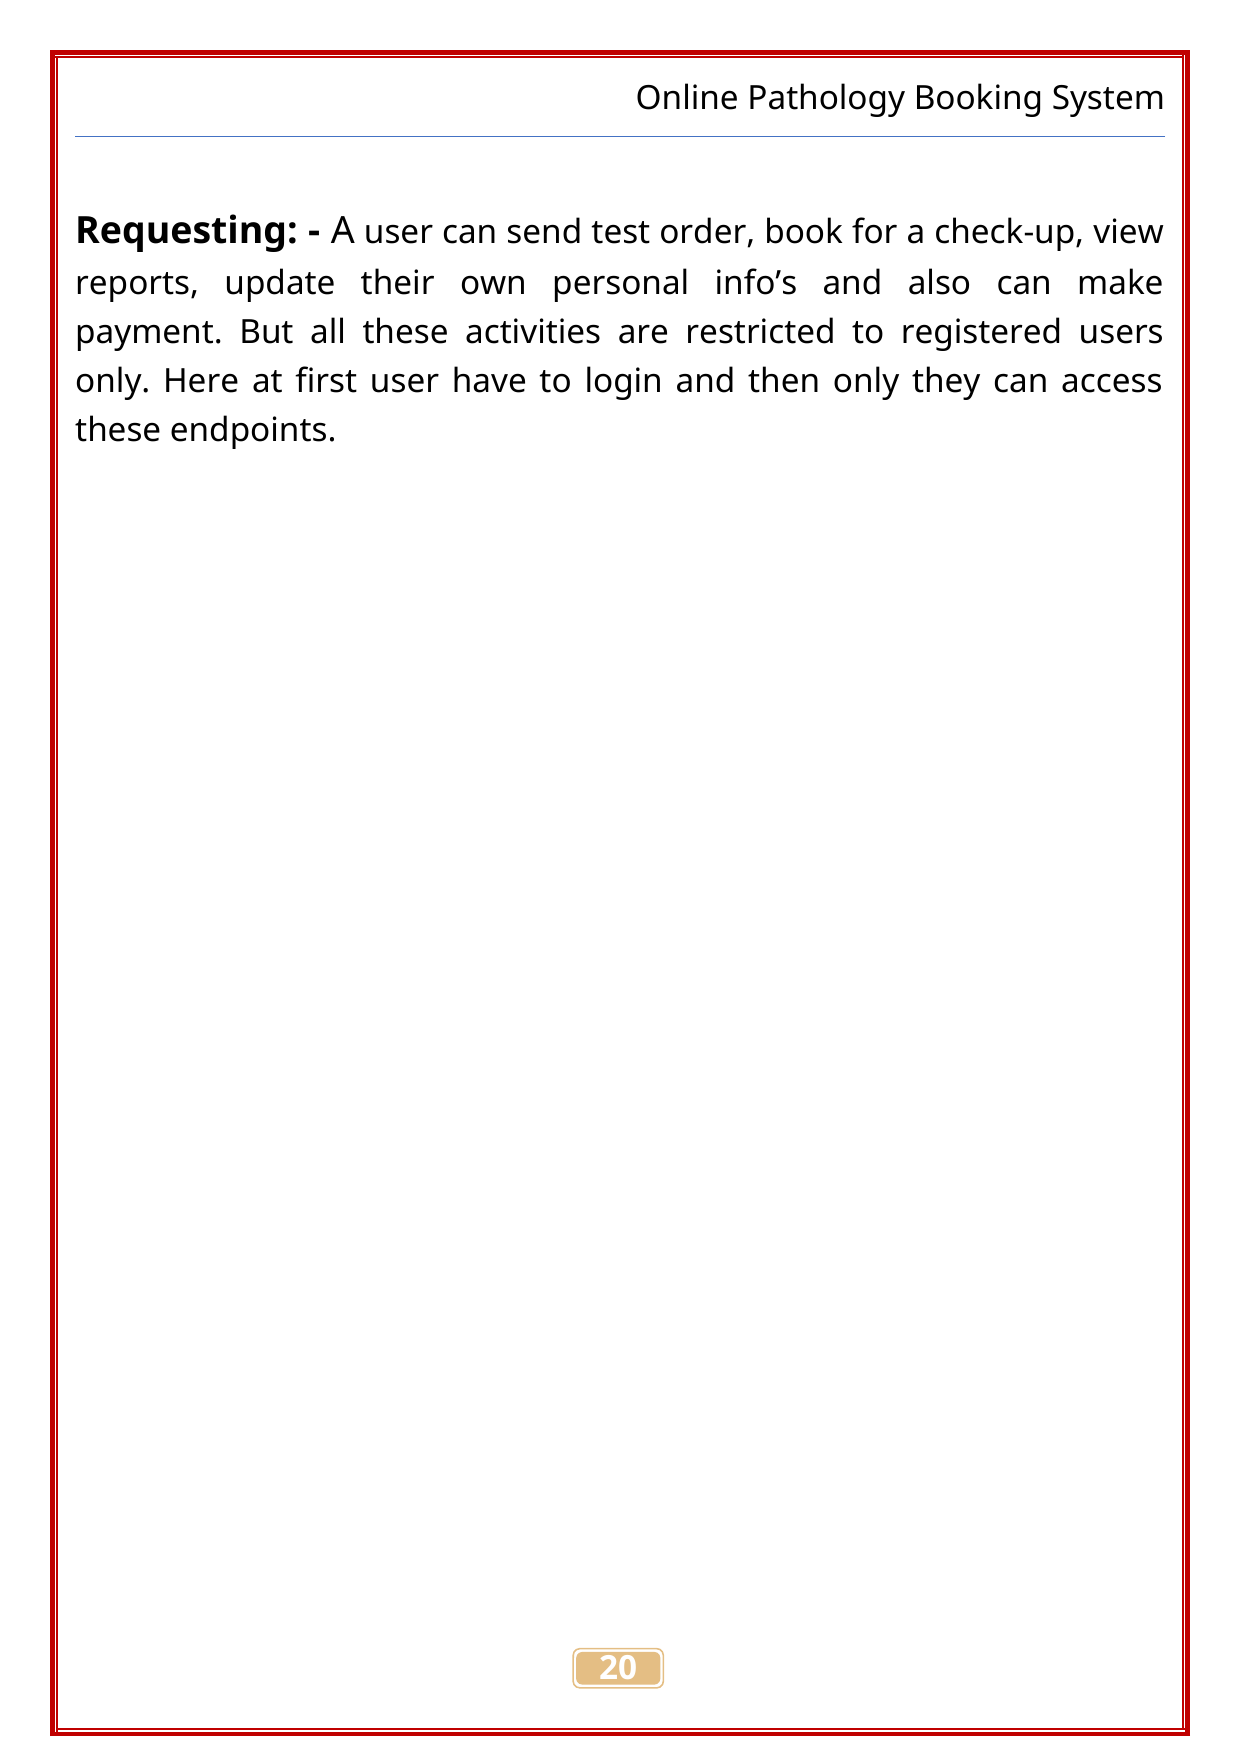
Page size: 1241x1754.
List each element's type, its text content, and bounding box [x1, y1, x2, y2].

text Requesting: - A user can send test order, book for a check-up, view reports, update their own personal info’s and also can make payment. But all these activities are restricted to registered users only. Here at first user have to login and then only they can access these endpoints. [75, 204, 1165, 451]
